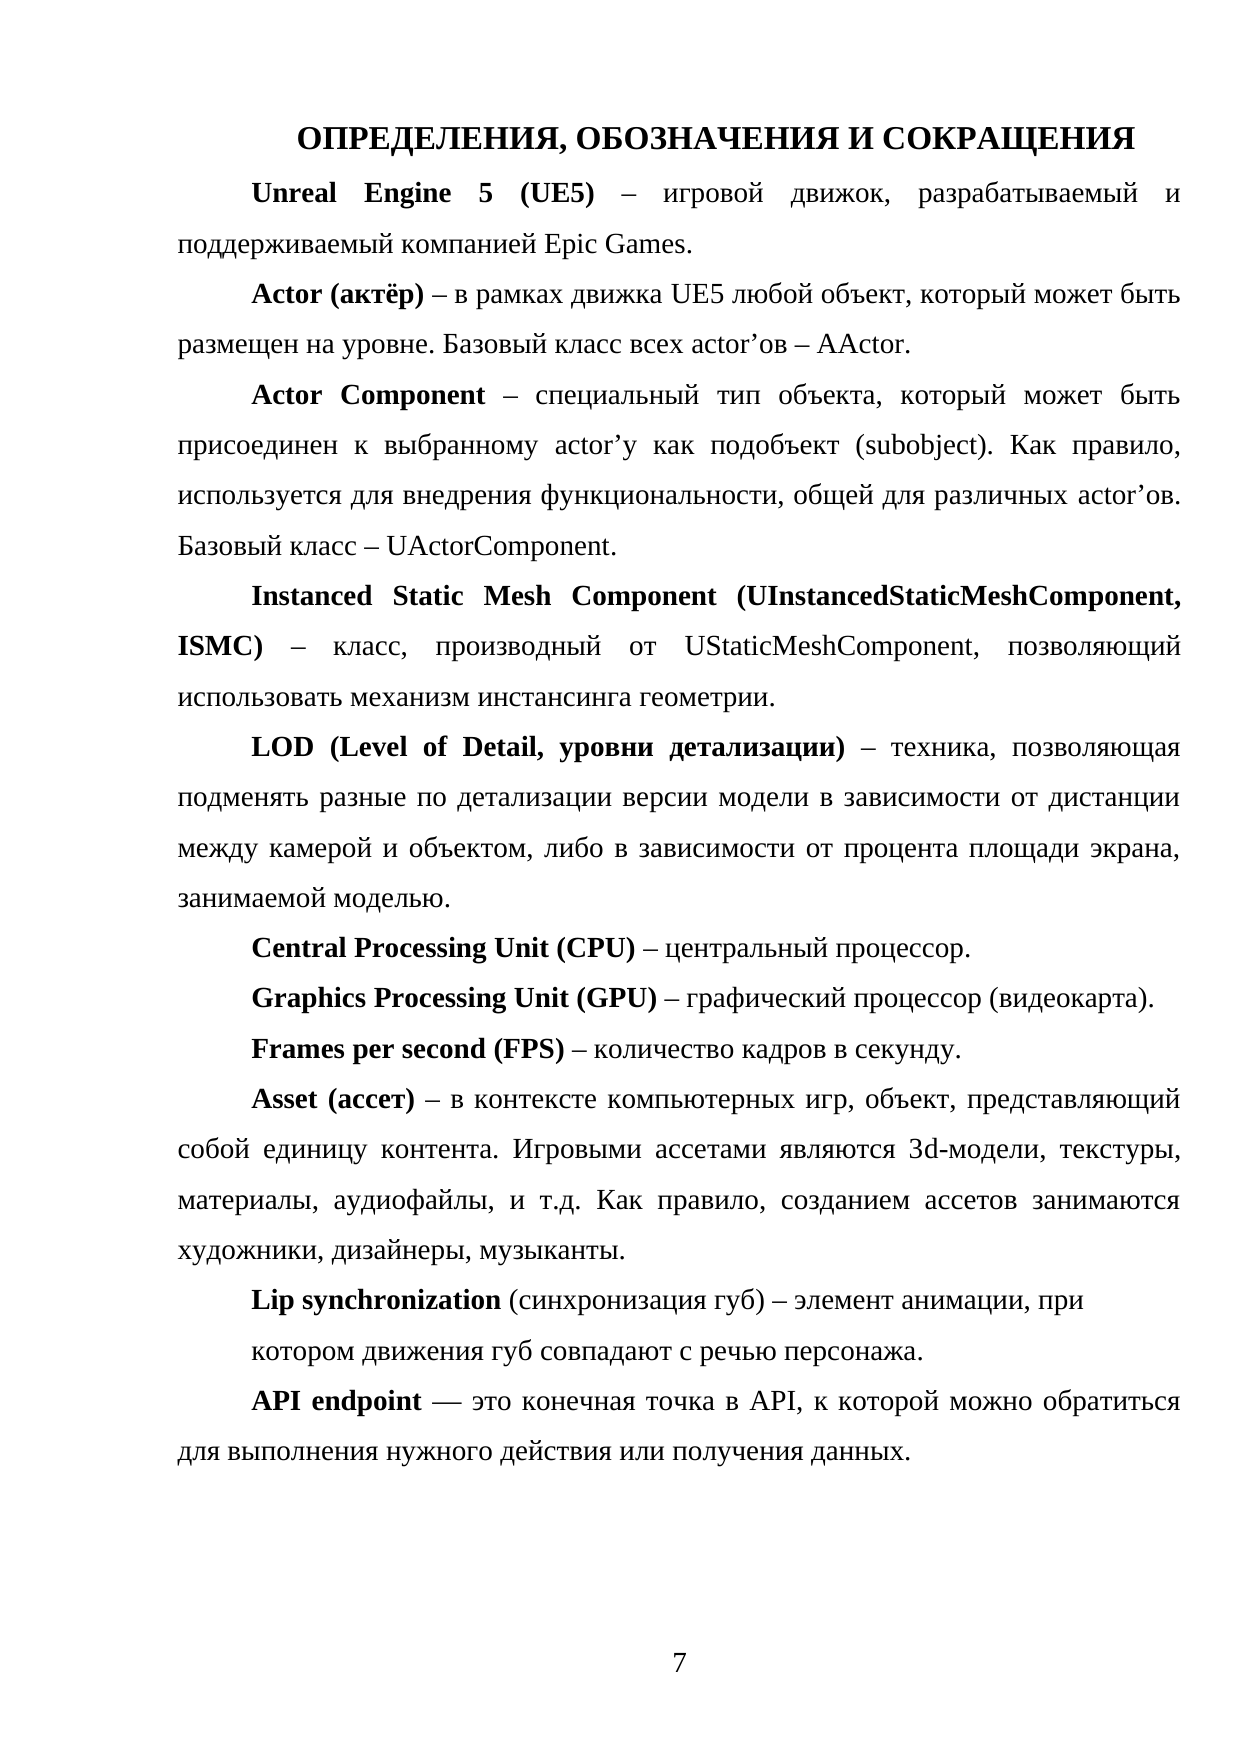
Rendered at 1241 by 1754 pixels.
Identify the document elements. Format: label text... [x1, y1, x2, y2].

text ОПРЕДЕЛЕНИЯ, ОБОЗНАЧЕНИЯ И СОКРАЩЕНИЯ [177, 118, 1181, 156]
text котором движения губ совпадают с речью персонажа. [177, 1333, 1181, 1366]
text Central Processing Unit (CPU) – центральный процессор. [177, 930, 1181, 964]
text Asset (ассет) – в контексте компьютерных игр, объект, представляющий собой единицу контента. Игровыми ассетами являются 3d-модели, текстуры, материалы, аудиофайлы, и т.д. Как правило, созданием ассетов занимаются художники, дизайнеры, музыканты. [177, 1081, 1181, 1266]
text Actor (актёр) – в рамках движка UE5 любой объект, который может быть размещен на уровне. Базовый класс всех actor’ов – AActor. [177, 276, 1181, 360]
text LOD (Level of Detail, уровни детализации) – техника, позволяющая подменять разные по детализации версии модели в зависимости от дистанции между камерой и объектом, либо в зависимости от процента площади экрана, занимаемой моделью. [177, 729, 1181, 913]
text Unreal Engine 5 (UE5) – игровой движок, разрабатываемый и поддерживаемый компанией Epic Games. [177, 176, 1181, 259]
text API endpoint — это конечная точка в API, к которой можно обратиться для выполнения нужного действия или получения данных. [177, 1383, 1181, 1467]
text Instanced Static Mesh Component (UInstancedStaticMeshComponent, ISMC) – класс, производный от UStaticMeshComponent, позволяющий использовать механизм инстансинга геометрии. [177, 578, 1181, 712]
text Lip synchronization (синхронизация губ) – элемент анимации, при [177, 1282, 1181, 1316]
text Frames per second (FPS) – количество кадров в секунду. [177, 1031, 1181, 1064]
text Graphics Processing Unit (GPU) – графический процессор (видеокарта). [177, 981, 1181, 1014]
text Actor Component – специальный тип объекта, который может быть присоединен к выбранному actor’у как подобъект (subobject). Как правило, используется для внедрения функциональности, общей для различных actor’ов. Базовый класс – UActorComponent. [177, 377, 1181, 561]
